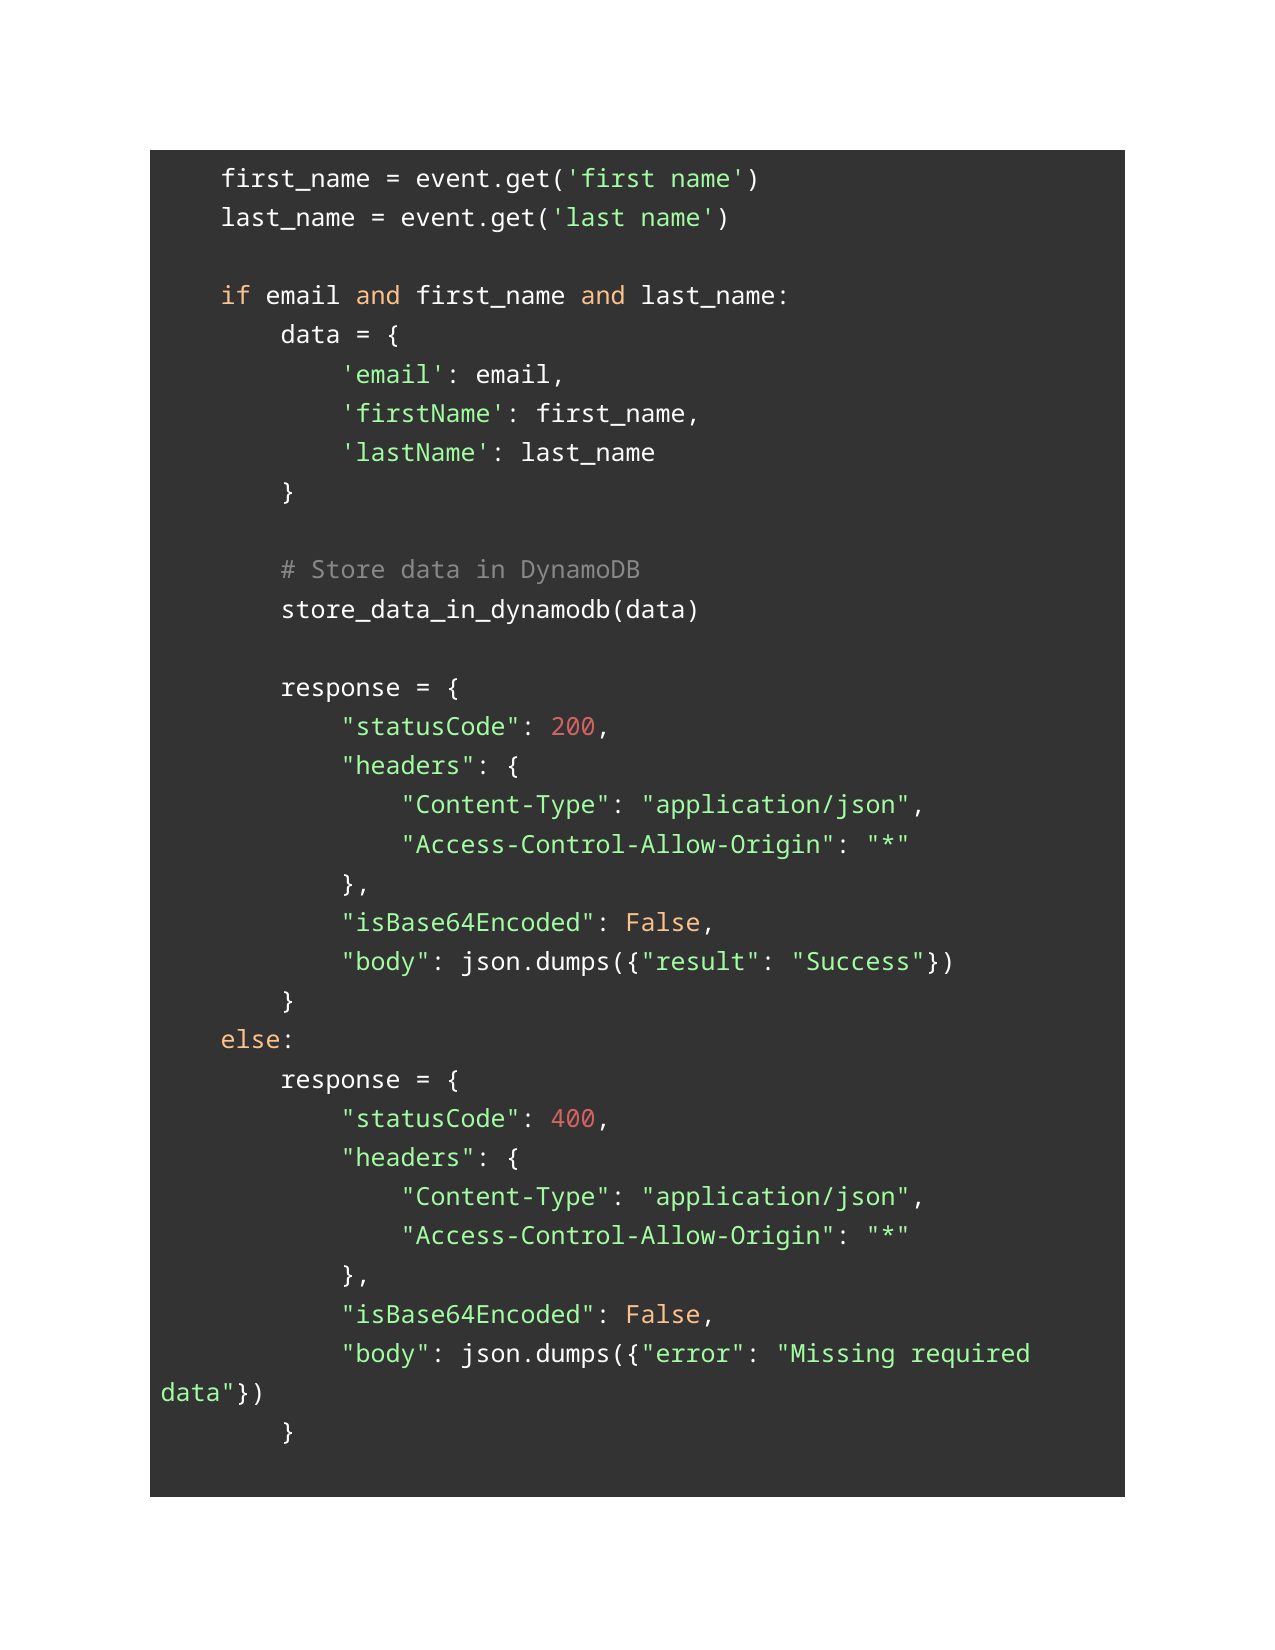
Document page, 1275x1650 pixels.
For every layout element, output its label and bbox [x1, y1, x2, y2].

table_header [150, 150, 1125, 1497]
